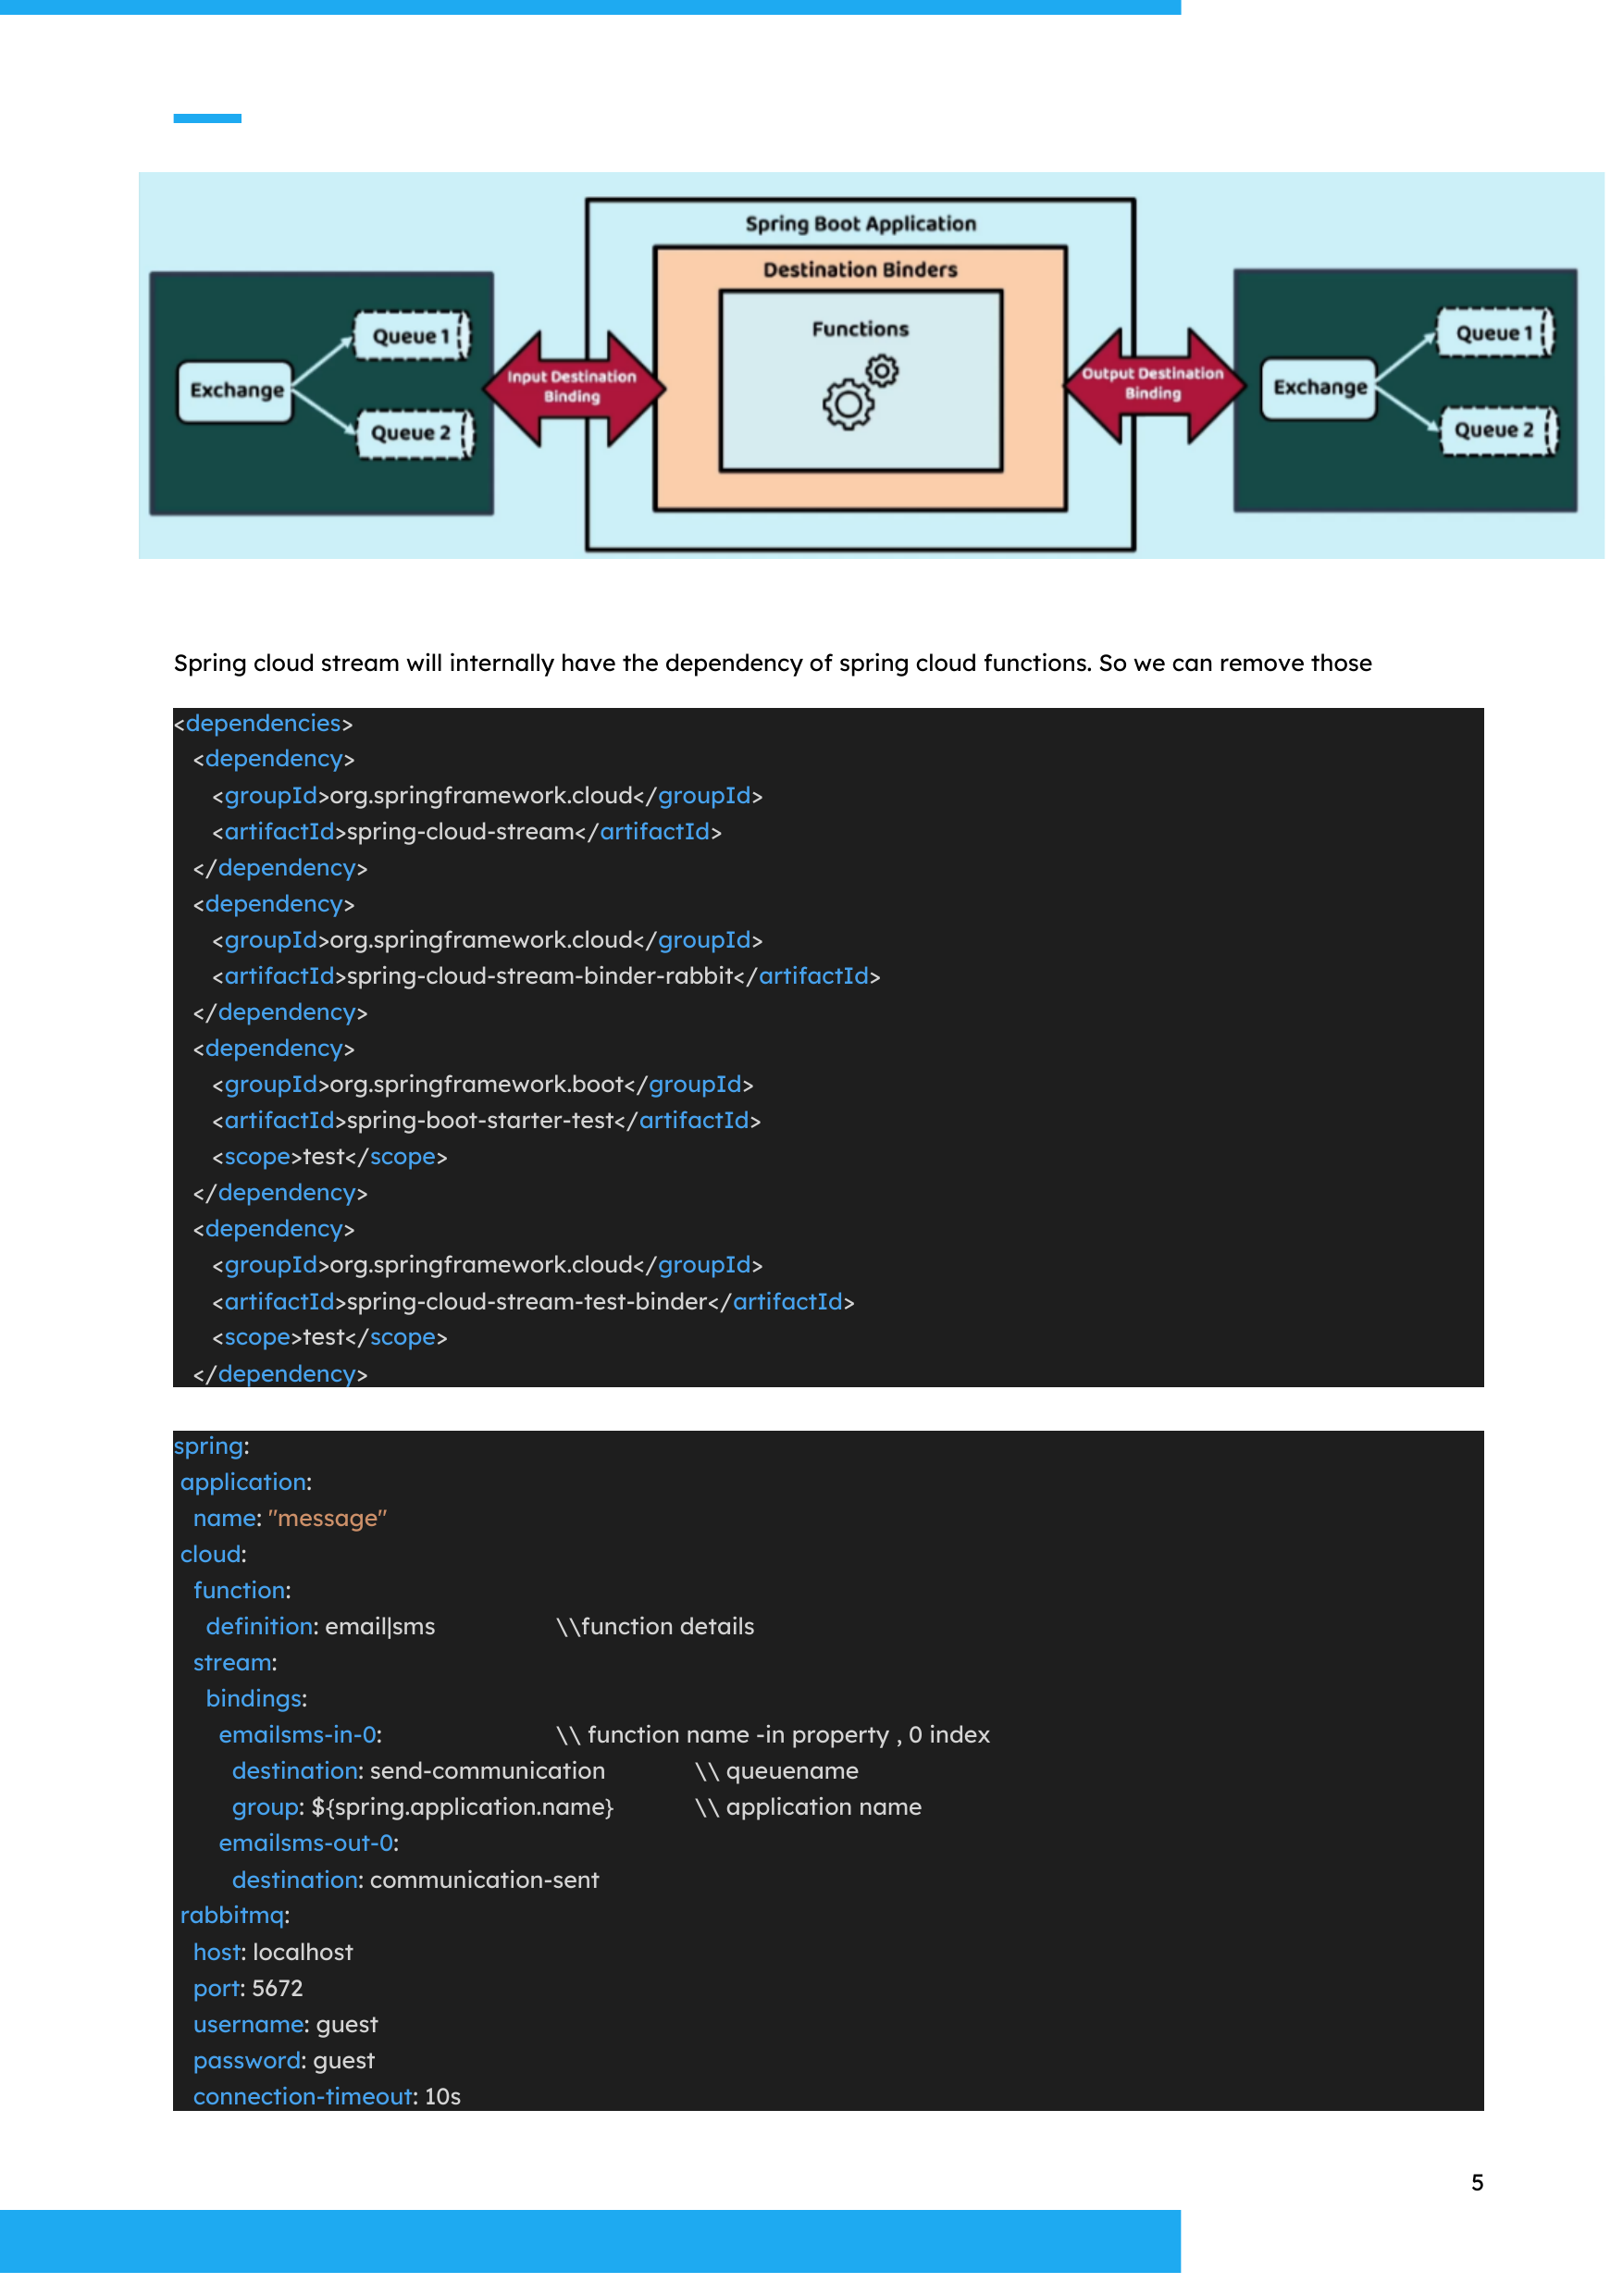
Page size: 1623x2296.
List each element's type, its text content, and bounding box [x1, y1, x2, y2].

text <artifactId>spring-cloud-stream-test-binder</artifactId> [173, 1286, 1484, 1315]
text group: ${spring.application.name} \\ application name [173, 1793, 1484, 1821]
text </dependency> [173, 852, 1484, 881]
text <groupId>org.springframework.cloud</groupId> [173, 1250, 1484, 1279]
text <groupId>org.springframework.boot</groupId> [173, 1070, 1484, 1098]
text host: localhost [173, 1937, 1484, 1966]
text <artifactId>spring-boot-starter-test</artifactId> [173, 1105, 1484, 1135]
text <dependency> [173, 1214, 1484, 1243]
text <artifactId>spring-cloud-stream-binder-rabbit</artifactId> [173, 961, 1484, 989]
text name: "message" [173, 1503, 1484, 1533]
text port: 5672 [173, 1973, 1484, 2002]
text destination: send-communication \\ queuename [173, 1756, 1484, 1785]
text application: [173, 1467, 1484, 1496]
text emailsms-out-0: [173, 1829, 1484, 1857]
text </dependency> [173, 997, 1484, 1026]
picture [139, 172, 1605, 559]
text <dependency> [173, 744, 1484, 773]
text Spring cloud stream will internally have the dependency of spring cloud functions. So we can remove those [173, 649, 1484, 677]
text <dependencies> [173, 708, 1484, 737]
picture [0, 0, 1182, 15]
text destination: communication-sent [173, 1865, 1484, 1893]
text password: guest [173, 2045, 1484, 2074]
picture [173, 114, 242, 123]
picture [0, 2210, 1182, 2273]
text <dependency> [173, 1033, 1484, 1062]
text definition: email|sms \\function details [173, 1611, 1484, 1641]
text username: guest [173, 2009, 1484, 2038]
text </dependency> [173, 1359, 1484, 1387]
text spring: [173, 1431, 1484, 1459]
text bindings: [173, 1683, 1484, 1713]
text emailsms-in-0: \\ function name -in property , 0 index [173, 1720, 1484, 1749]
text <groupId>org.springframework.cloud</groupId> [173, 925, 1484, 954]
text connection-timeout: 10s [173, 2081, 1484, 2111]
text rabbitmq: [173, 1901, 1484, 1930]
text <scope>test</scope> [173, 1142, 1484, 1171]
text stream: [173, 1648, 1484, 1677]
text <dependency> [173, 888, 1484, 917]
text <groupId>org.springframework.cloud</groupId> [173, 780, 1484, 809]
text </dependency> [173, 1178, 1484, 1207]
text <scope>test</scope> [173, 1322, 1484, 1351]
text <artifactId>spring-cloud-stream</artifactId> [173, 816, 1484, 845]
text function: [173, 1575, 1484, 1605]
text cloud: [173, 1539, 1484, 1568]
